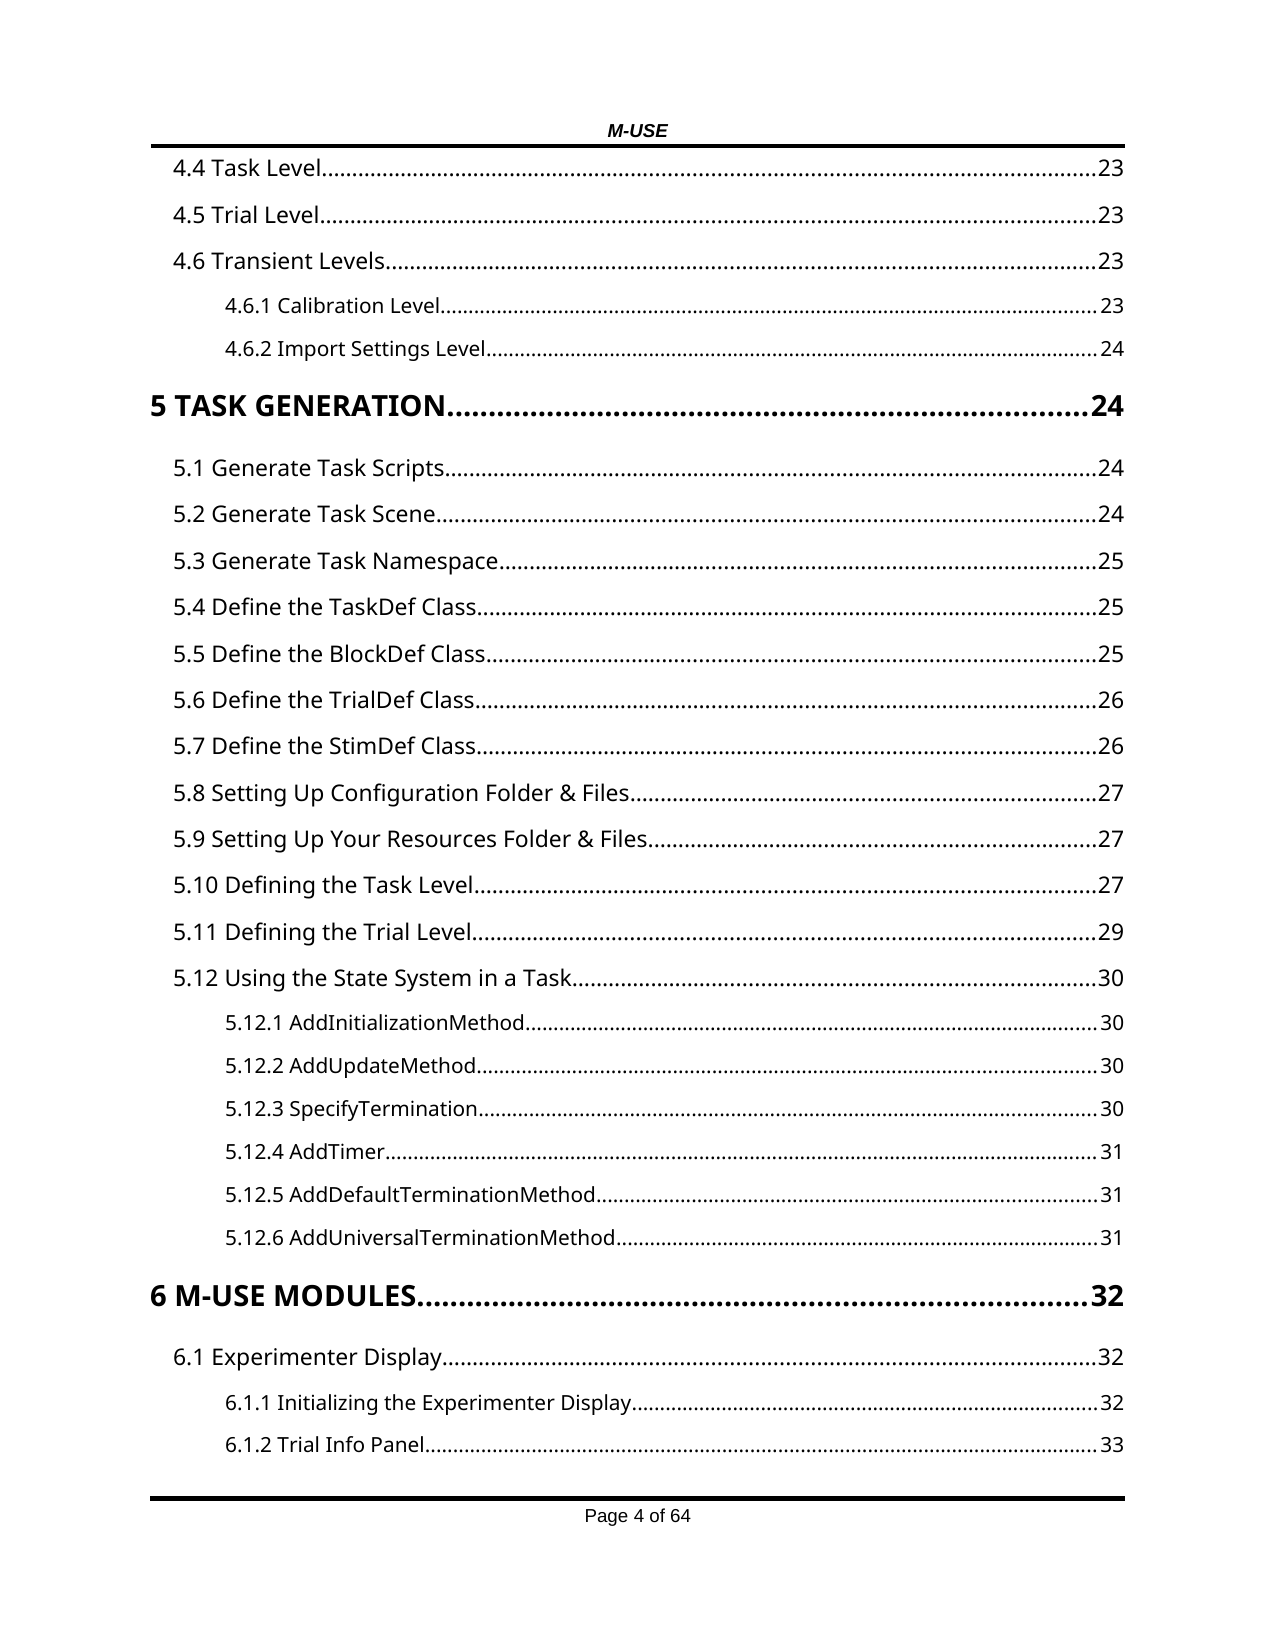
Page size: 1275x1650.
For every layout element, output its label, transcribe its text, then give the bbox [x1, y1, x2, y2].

text 5.12.3 SpecifyTermination 30 [225, 1094, 1125, 1123]
text 4.4 Task Level 23 [173, 152, 1125, 183]
text 6.1.2 Trial Info Panel 33 [225, 1431, 1125, 1459]
text 5.12.2 AddUpdateMethod 30 [225, 1051, 1125, 1080]
text 5.6 Define the TrialDef Class 26 [173, 684, 1125, 715]
text 6 M-USE Modules 32 [150, 1275, 1125, 1314]
text 5.12 Using the State System in a Task 30 [173, 962, 1125, 993]
text 4.5 Trial Level 23 [173, 198, 1125, 230]
text 4.6.2 Import Settings Level 24 [225, 334, 1125, 363]
text 5.9 Setting Up Your Resources Folder & Files 27 [173, 823, 1125, 854]
text 5.12.1 AddInitializationMethod 30 [225, 1008, 1125, 1037]
text 5 Task Generation 24 [150, 386, 1125, 425]
text 5.4 Define the TaskDef Class 25 [173, 591, 1125, 622]
text 5.10 Defining the Task Level 27 [173, 869, 1125, 901]
text 6.1.1 Initializing the Experimenter Display 32 [225, 1388, 1125, 1416]
text 5.12.5 AddDefaultTerminationMethod 31 [225, 1180, 1125, 1209]
text 6.1 Experimenter Display 32 [173, 1341, 1125, 1372]
text 4.6.1 Calibration Level 23 [225, 291, 1125, 320]
text 5.5 Define the BlockDef Class 25 [173, 637, 1125, 669]
text 5.2 Generate Task Scene 24 [173, 498, 1125, 530]
text 5.12.4 AddTimer 31 [225, 1137, 1125, 1166]
text 4.6 Transient Levels 23 [173, 245, 1125, 276]
text 5.1 Generate Task Scripts 24 [173, 452, 1125, 483]
text 5.11 Defining the Trial Level 29 [173, 916, 1125, 947]
text 5.7 Define the StimDef Class 26 [173, 730, 1125, 761]
text 5.12.6 AddUniversalTerminationMethod 31 [225, 1223, 1125, 1252]
text 5.3 Generate Task Namespace 25 [173, 545, 1125, 576]
text 5.8 Setting Up Configuration Folder & Files 27 [173, 777, 1125, 808]
